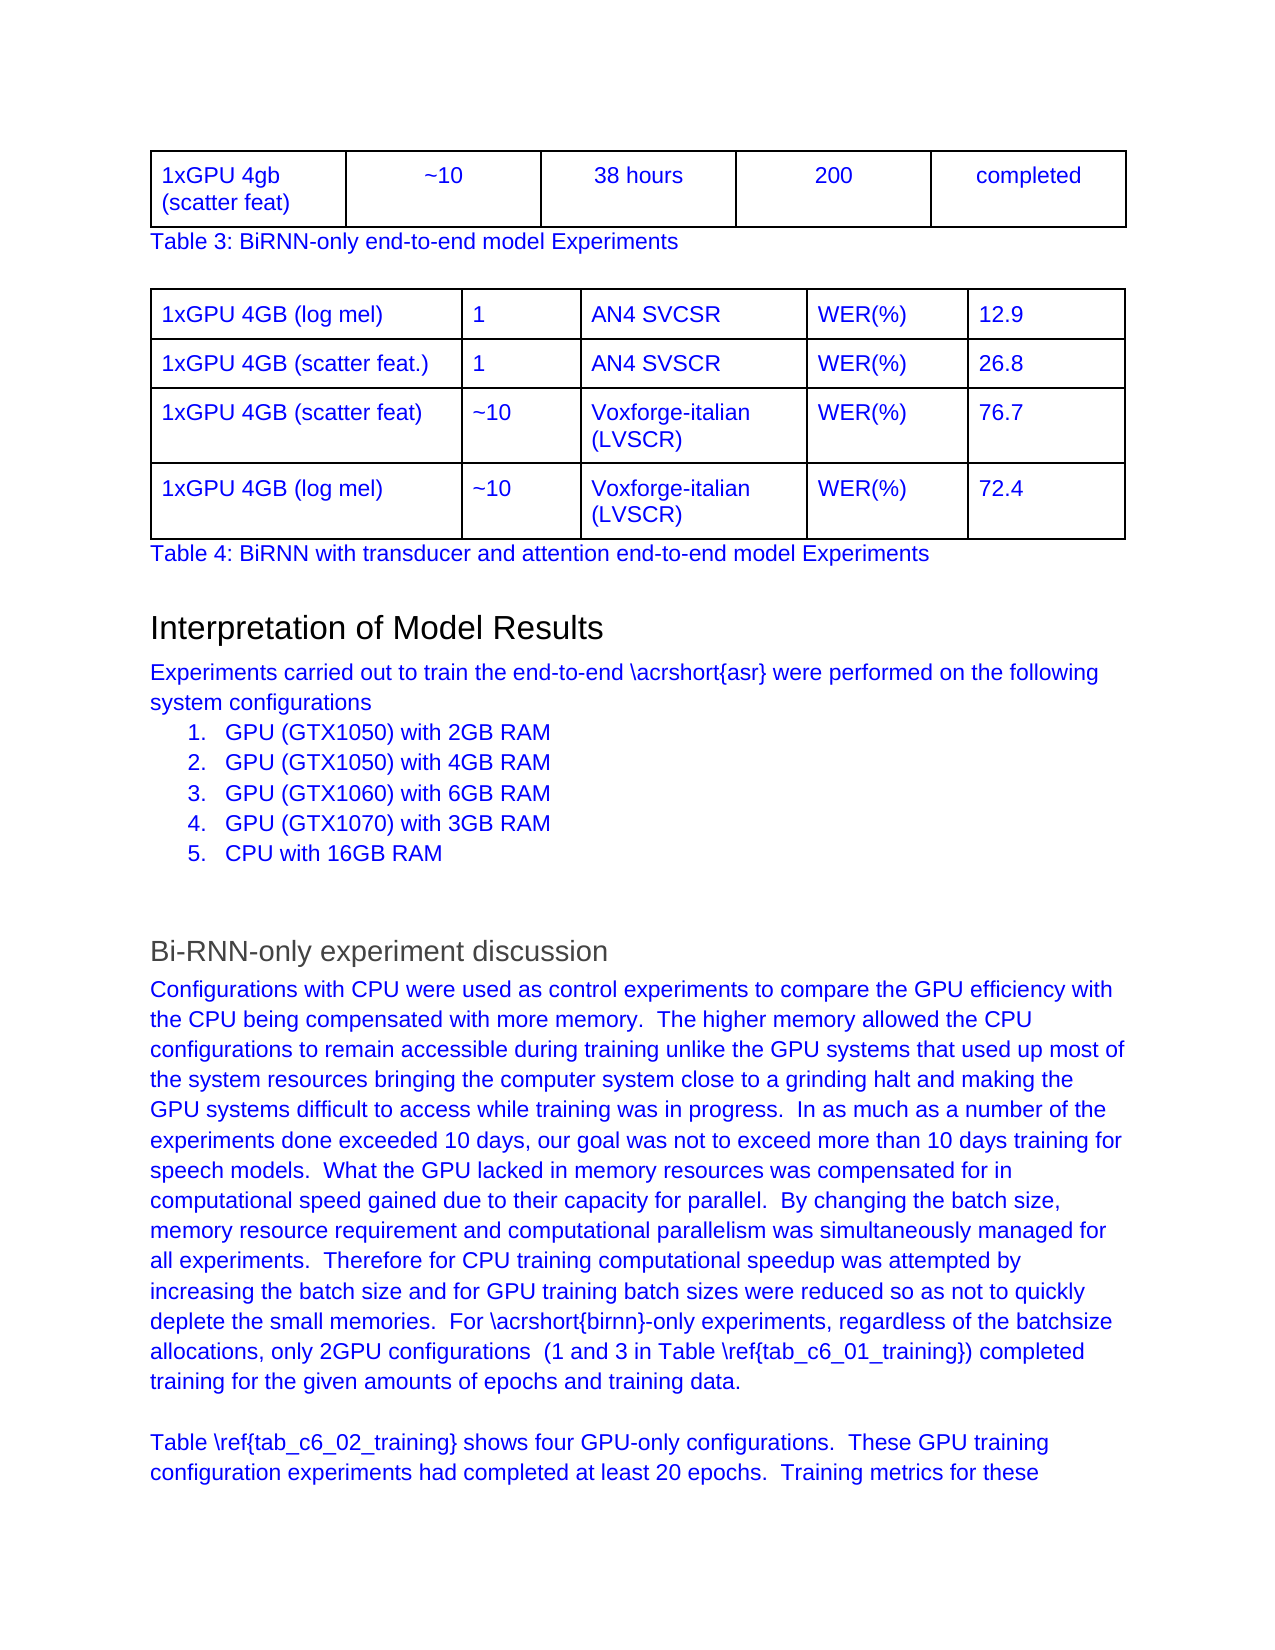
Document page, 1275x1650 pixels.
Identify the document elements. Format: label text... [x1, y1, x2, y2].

table_cell WER(%) [808, 340, 967, 387]
list GPU (GTX1050) with 4GB RAM [187, 749, 1125, 776]
table_cell completed [932, 152, 1125, 226]
table_cell Voxforge-italian (LVSCR) [582, 464, 806, 538]
table_cell 1xGPU 4GB (scatter feat) [152, 389, 461, 462]
table_cell 72.4 [969, 464, 1124, 538]
table_cell 38 hours [542, 152, 735, 226]
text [150, 1429, 1125, 1485]
table_header WER(%) [808, 290, 967, 337]
table_cell 1 [463, 340, 580, 387]
list CPU with 16GB RAM [187, 840, 1125, 866]
table_header 1 [463, 290, 580, 337]
table_cell WER(%) [808, 389, 967, 462]
text Table 4: BiRNN with transducer and attention end-to-end model Experiments [150, 540, 1125, 566]
table_cell ~10 [347, 152, 540, 226]
table_cell WER(%) [808, 464, 967, 538]
table_cell 1xGPU 4gb (scatter feat) [152, 152, 345, 226]
text Experiments carried out to train the end-to-end \acrshort{asr} were performed on the following system configurations [150, 659, 1125, 715]
table_cell 26.8 [969, 340, 1124, 387]
table_header 1xGPU 4GB (log mel) [152, 290, 461, 337]
table_cell 1xGPU 4GB (log mel) [152, 464, 461, 538]
table_cell 200 [737, 152, 930, 226]
text Table 3: BiRNN-only end-to-end model Experiments [150, 228, 1125, 254]
table_cell ~10 [463, 464, 580, 538]
table_cell 1xGPU 4GB (scatter feat.) [152, 340, 461, 387]
table_cell Voxforge-italian (LVSCR) [582, 389, 806, 462]
table_header 12.9 [969, 290, 1124, 337]
subtitle Bi-RNN-only experiment discussion [150, 934, 1125, 967]
text Configurations with CPU were used as control experiments to compare the GPU efficiency with the CPU being compensated with more memory. The higher memory allowed the CPU configurations to remain accessible during training unlike the GPU systems that used up most of the system resources bringing the computer system close to a grinding halt and making the GPU systems difficult to access while training was in progress. In as much as a number of the experiments done exceeded 10 days, our goal was not to exceed more than 10 days training for speech models. What the GPU lacked in memory resources was compensated for in computational speed gained due to their capacity for parallel. By changing the batch size, memory resource requirement and computational parallelism was simultaneously managed for all experiments. Therefore for CPU training computational speedup was attempted by increasing the batch size and for GPU training batch sizes were reduced so as not to quickly deplete the small memories. For \acrshort{birnn}-only experiments, regardless of the batchsize allocations, only 2GPU configurations (1 and 3 in Table \ref{tab_c6_01_training}) completed training for the given amounts of epochs and training data. [150, 976, 1125, 1394]
list GPU (GTX1070) with 3GB RAM [187, 810, 1125, 836]
table_cell AN4 SVSCR [582, 340, 806, 387]
list GPU (GTX1060) with 6GB RAM [187, 779, 1125, 806]
subtitle Interpretation of Model Results [150, 608, 1125, 646]
table_cell 76.7 [969, 389, 1124, 462]
list GPU (GTX1050) with 2GB RAM [187, 719, 1125, 745]
table_header AN4 SVCSR [582, 290, 806, 337]
table_cell ~10 [463, 389, 580, 462]
